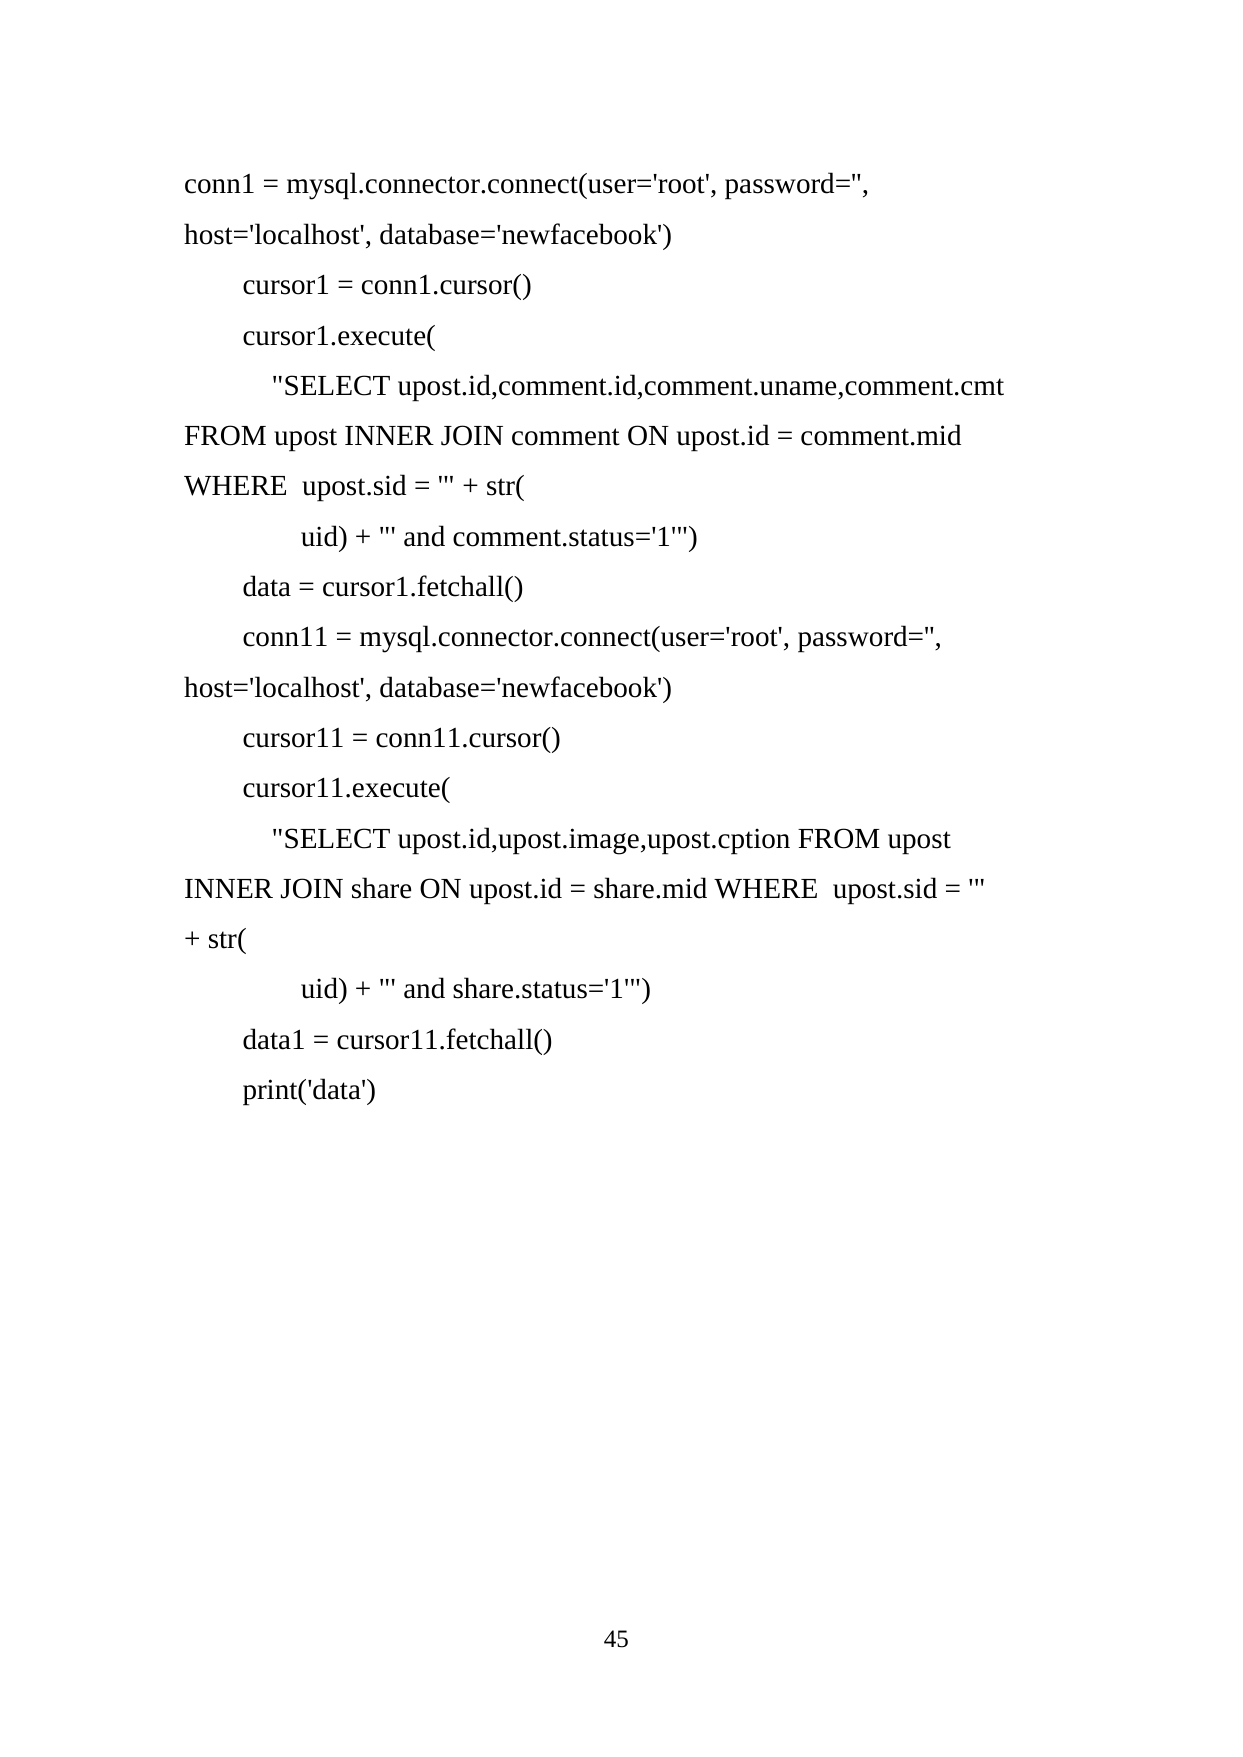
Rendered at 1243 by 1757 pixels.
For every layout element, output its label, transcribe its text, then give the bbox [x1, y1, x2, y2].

text conn1 = mysql.connector.connect(user='root', password='', host='localhost', database='newfacebook') cursor1 = conn1.cursor() cursor1.execute( "SELECT upost.id,comment.id,comment.uname,comment.cmt FROM upost INNER JOIN comment ON upost.id = comment.mid WHERE upost.sid = '" + str( uid) + "' and comment.status='1'") data = cursor1.fetchall() conn11 = mysql.connector.connect(user='root', password='', host='localhost', database='newfacebook') cursor11 = conn11.cursor() cursor11.execute( "SELECT upost.id,upost.image,upost.cption FROM upost INNER JOIN share ON upost.id = share.mid WHERE upost.sid = '" + str( uid) + "' and share.status='1'") data1 = cursor11.fetchall() print('data') [184, 167, 1006, 1106]
